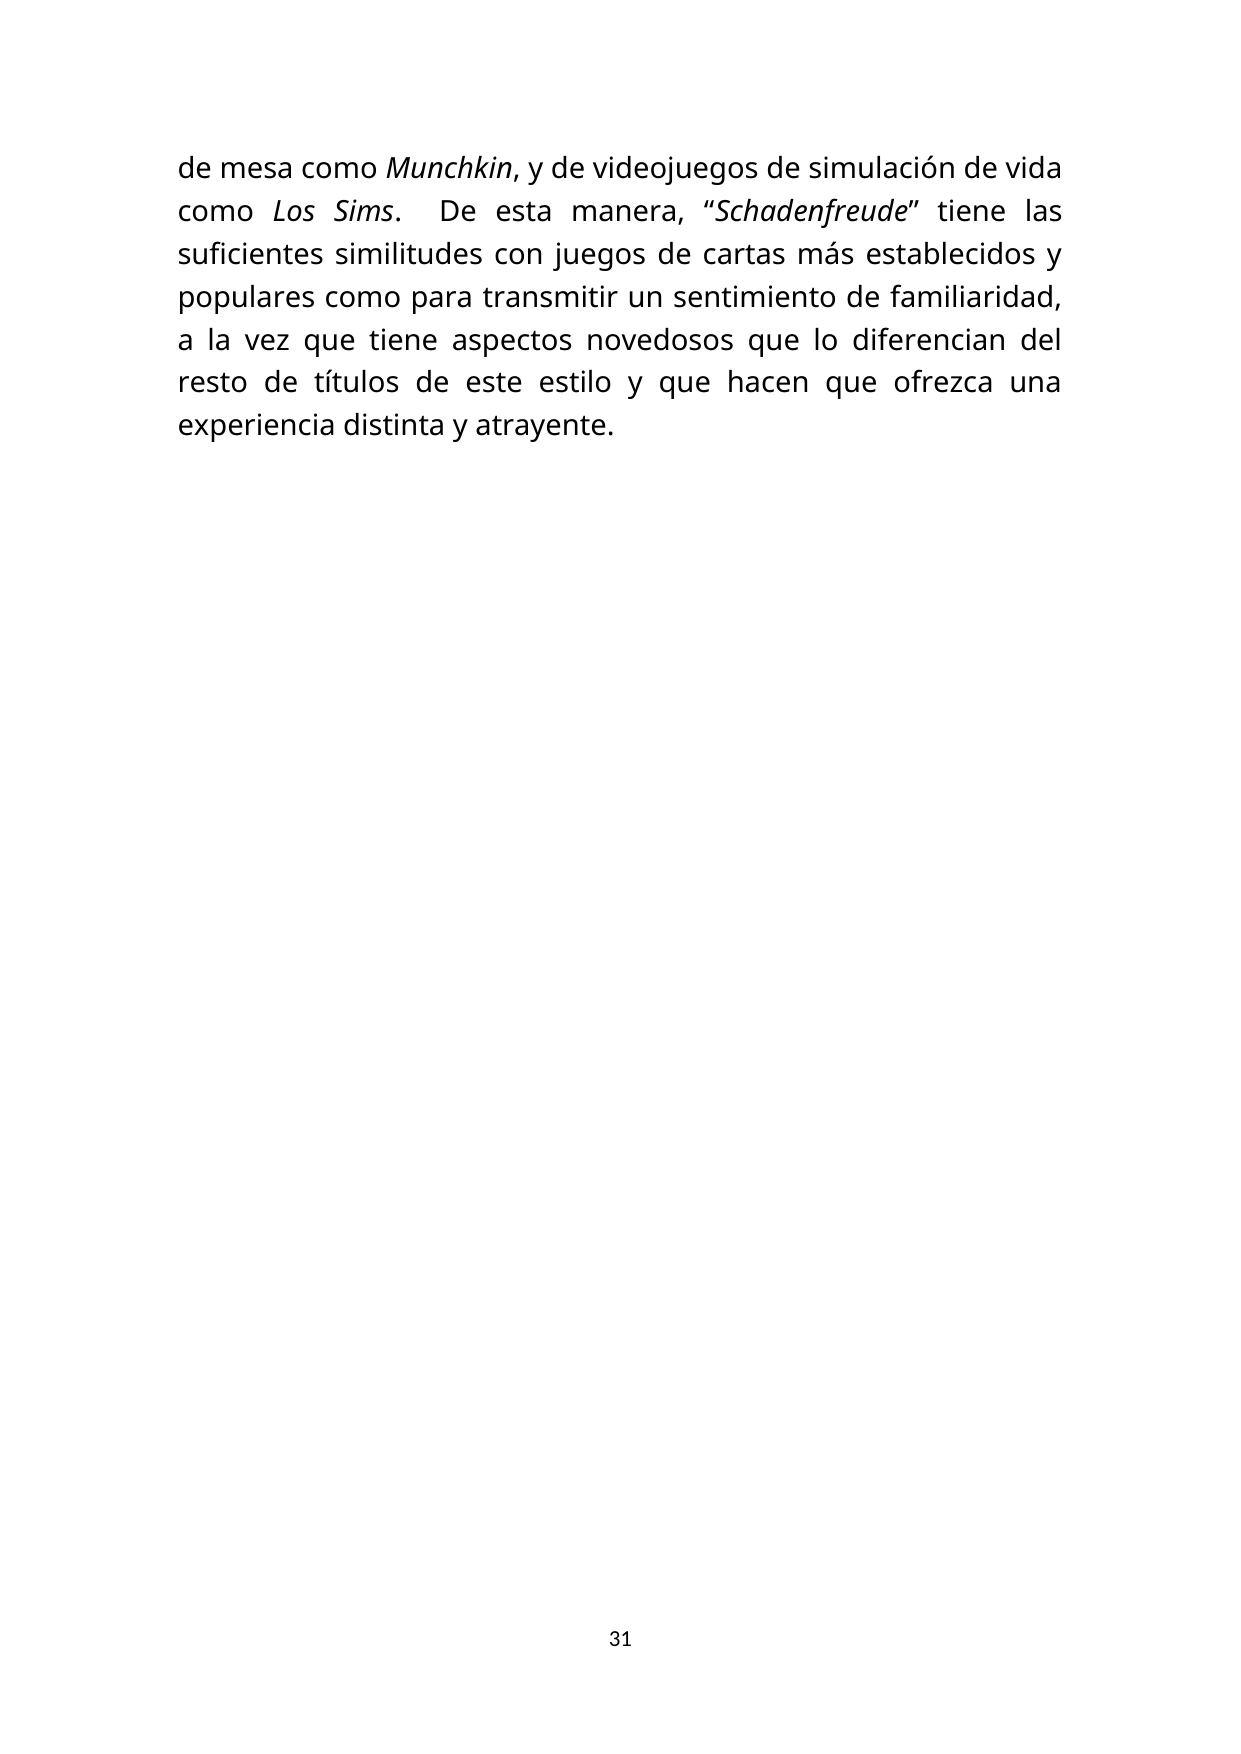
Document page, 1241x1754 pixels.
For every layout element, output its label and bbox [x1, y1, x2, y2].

text [177, 148, 1063, 444]
